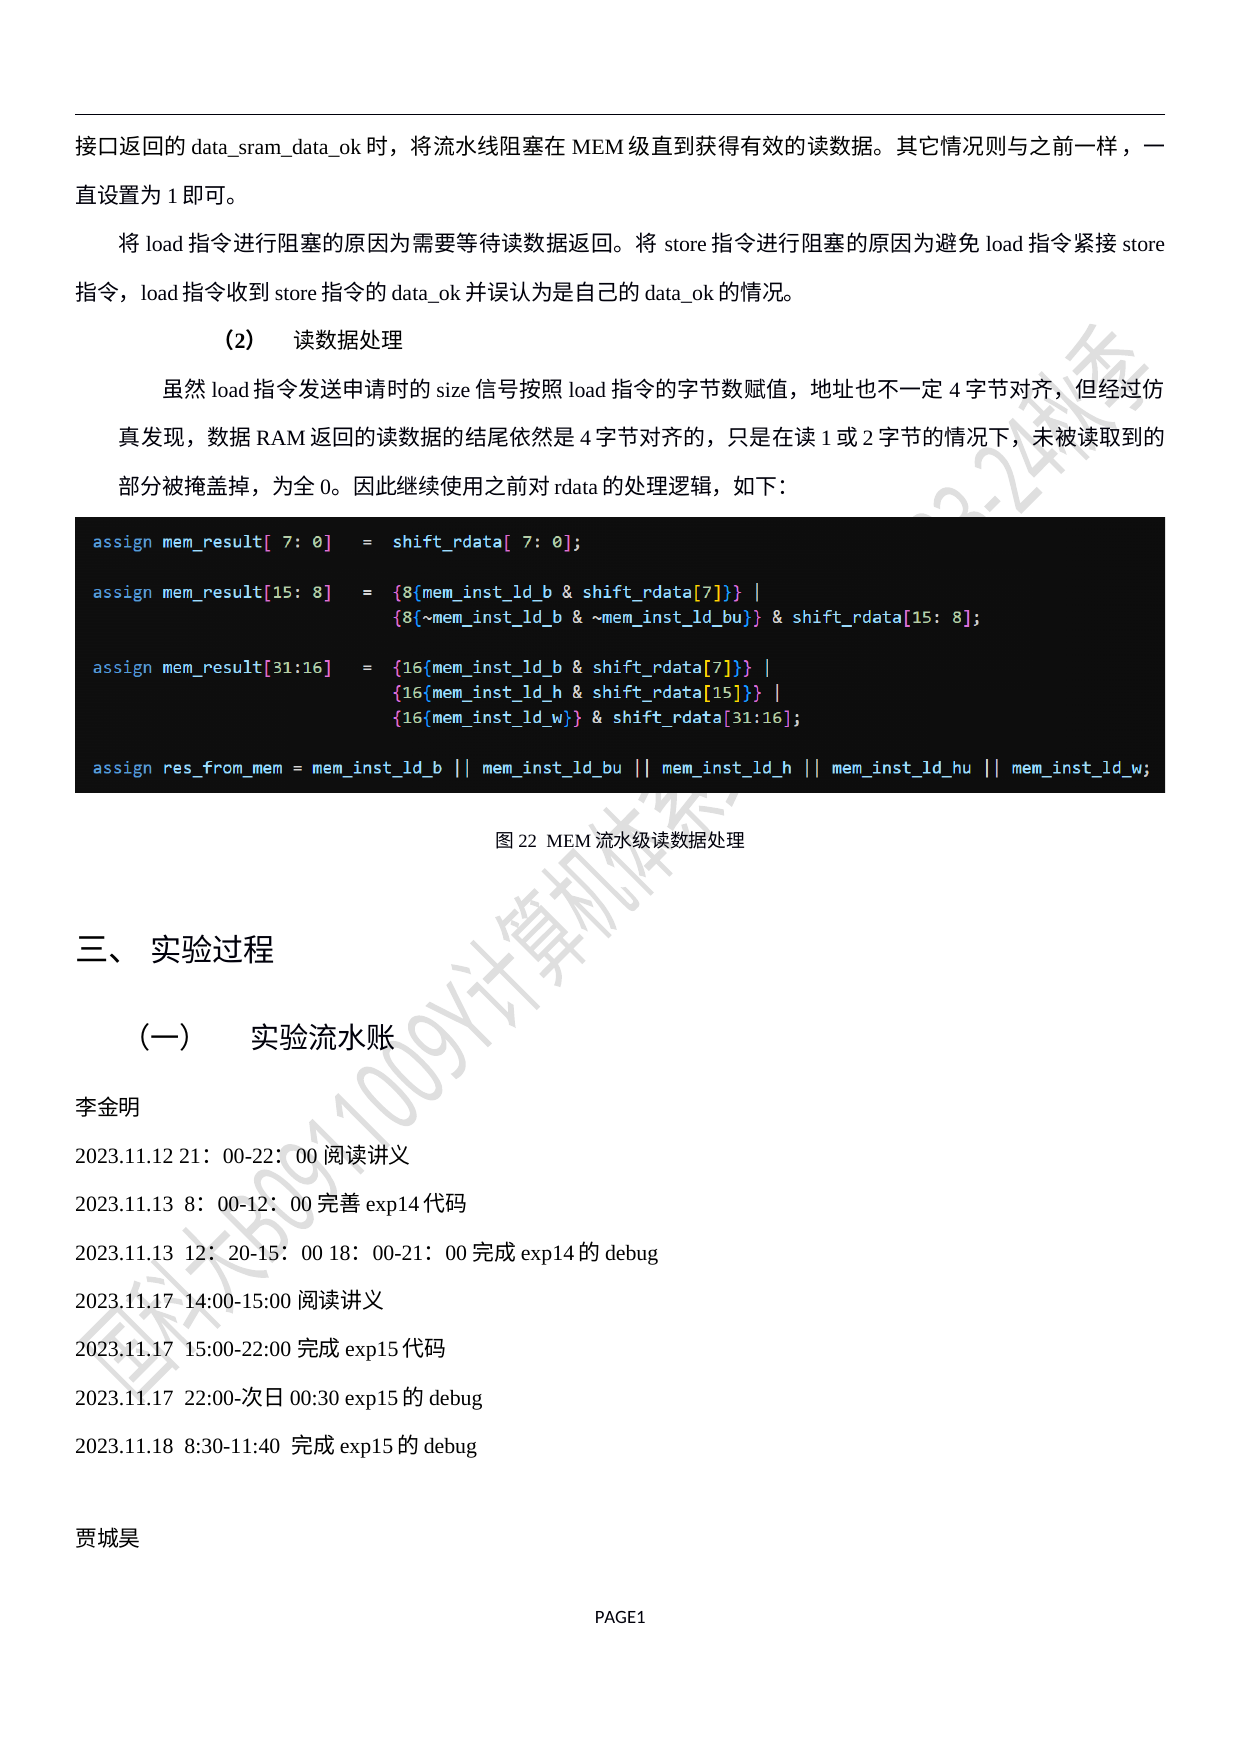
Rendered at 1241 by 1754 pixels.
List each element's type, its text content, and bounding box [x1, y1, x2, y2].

text 2023.11.13 12：20-15：00 18：00-21：00 完成exp14的debug [75, 1234, 1165, 1267]
text 将load指令进行阻塞的原因为需要等待读数据返回。将store指令进行阻塞的原因为避免load指令紧接store指令，load指令收到store指令的data_ok并误认为是自己的data_ok的情况。 [75, 226, 1165, 307]
text 虽然load指令发送申请时的size信号按照load指令的字节数赋值，地址也不一定4字节对齐，但经过仿真发现，数据RAM返回的读数据的结尾依然是4字节对齐的，只是在读1或2字节的情况下，未被读取到的部分被掩盖掉，为全0。因此继续使用之前对rdata的处理逻辑，如下： [119, 371, 1165, 501]
list 读数据处理 [212, 323, 1165, 355]
text 2023.11.12 21：00-22：00 阅读讲义 [75, 1138, 1165, 1170]
text 贾城昊 [75, 1521, 1165, 1553]
text 图22 MEM流水级读数据处理 [75, 823, 1165, 855]
picture [75, 517, 1166, 793]
text 2023.11.18 8:30-11:40 完成exp15的debug [75, 1428, 1165, 1460]
list 实验过程 [75, 914, 1165, 979]
text 2023.11.17 14:00-15:00 阅读讲义 [75, 1283, 1165, 1315]
text 2023.11.13 8：00-12：00 完善exp14代码 [75, 1186, 1165, 1218]
text 李金明 [75, 1089, 1165, 1122]
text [75, 129, 1165, 210]
text 2023.11.17 15:00-22:00 完成exp15代码 [75, 1331, 1165, 1363]
text 2023.11.17 22:00-次日00:30 exp15的debug [75, 1379, 1165, 1412]
list 实验流水账 [121, 1003, 1165, 1068]
